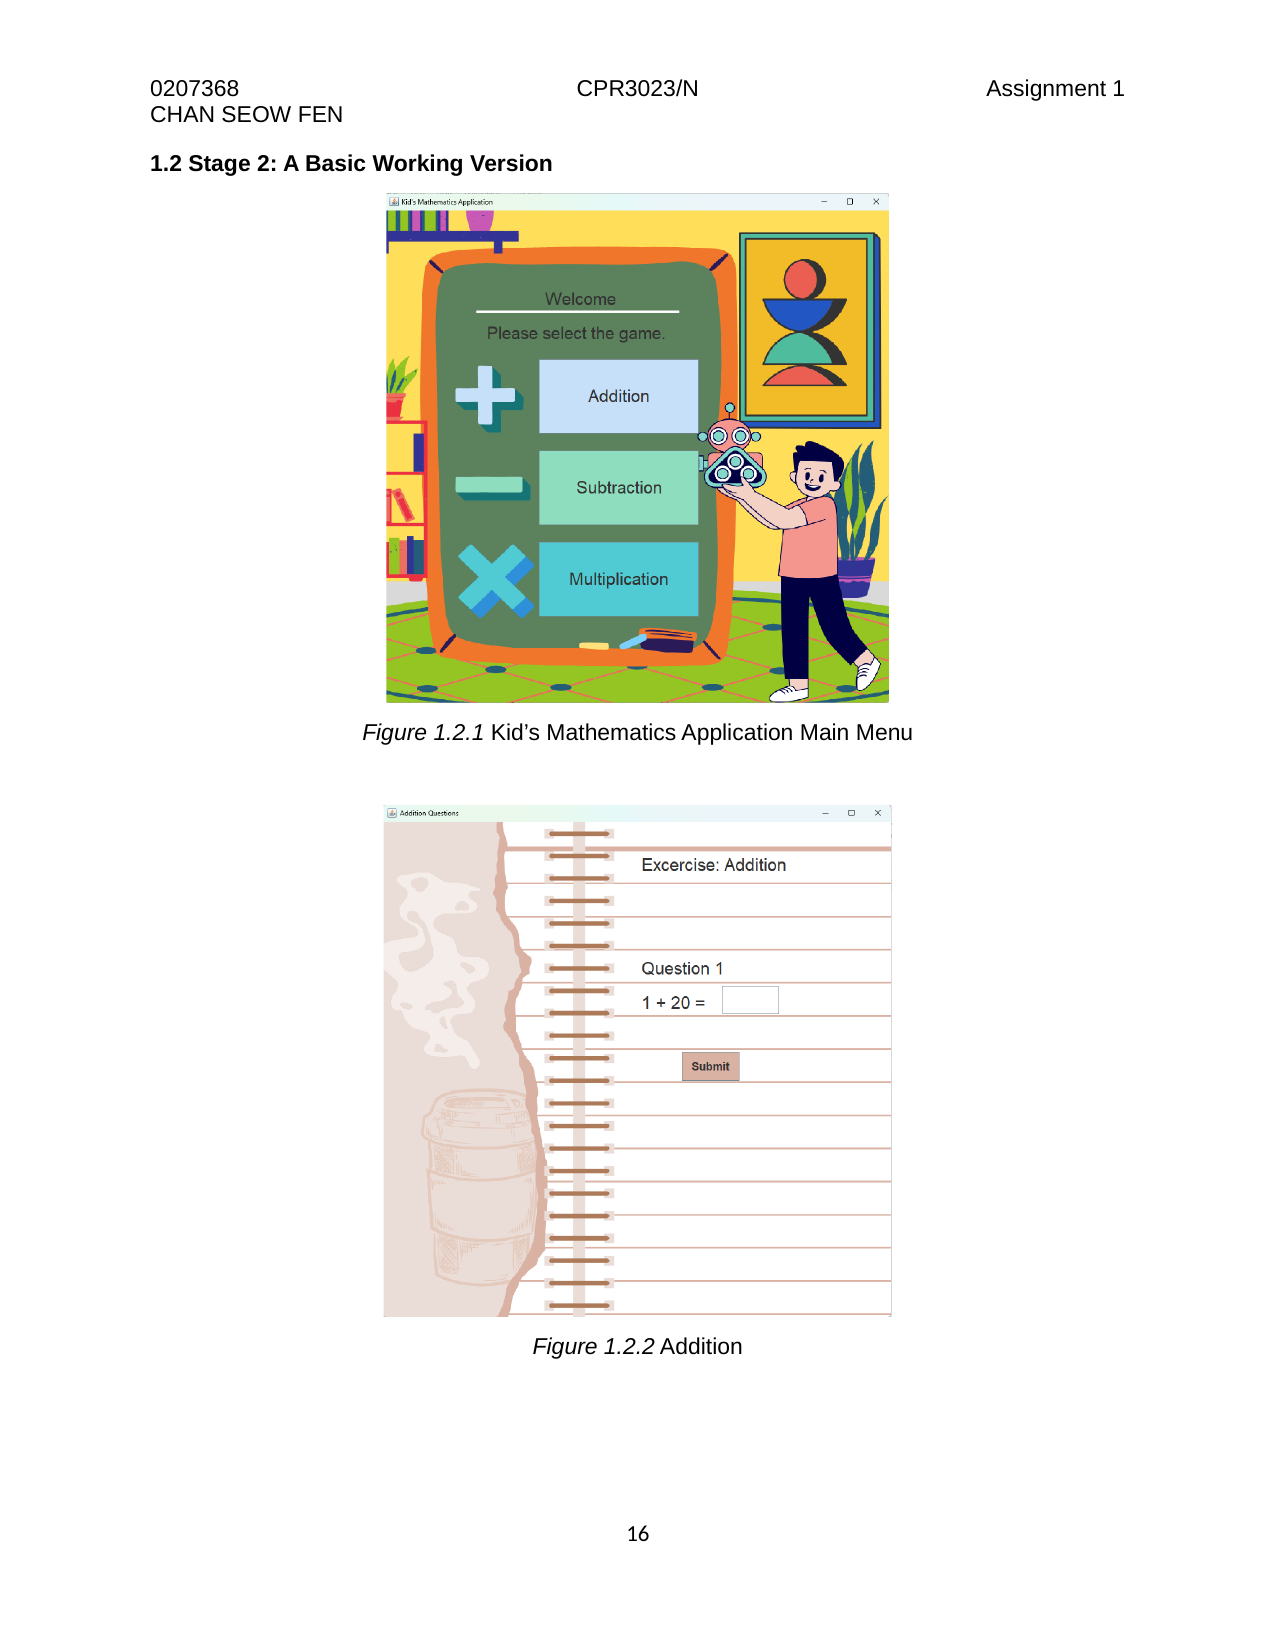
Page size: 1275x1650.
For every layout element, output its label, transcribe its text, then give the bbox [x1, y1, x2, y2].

text Figure 1.2.2 Addition [150, 1333, 1125, 1359]
picture [383, 805, 892, 1317]
text Figure 1.2.1 Kid’s Mathematics Application Main Menu [150, 719, 1125, 746]
subtitle 1.2 Stage 2: A Basic Working Version [150, 150, 1125, 176]
picture [386, 193, 889, 703]
